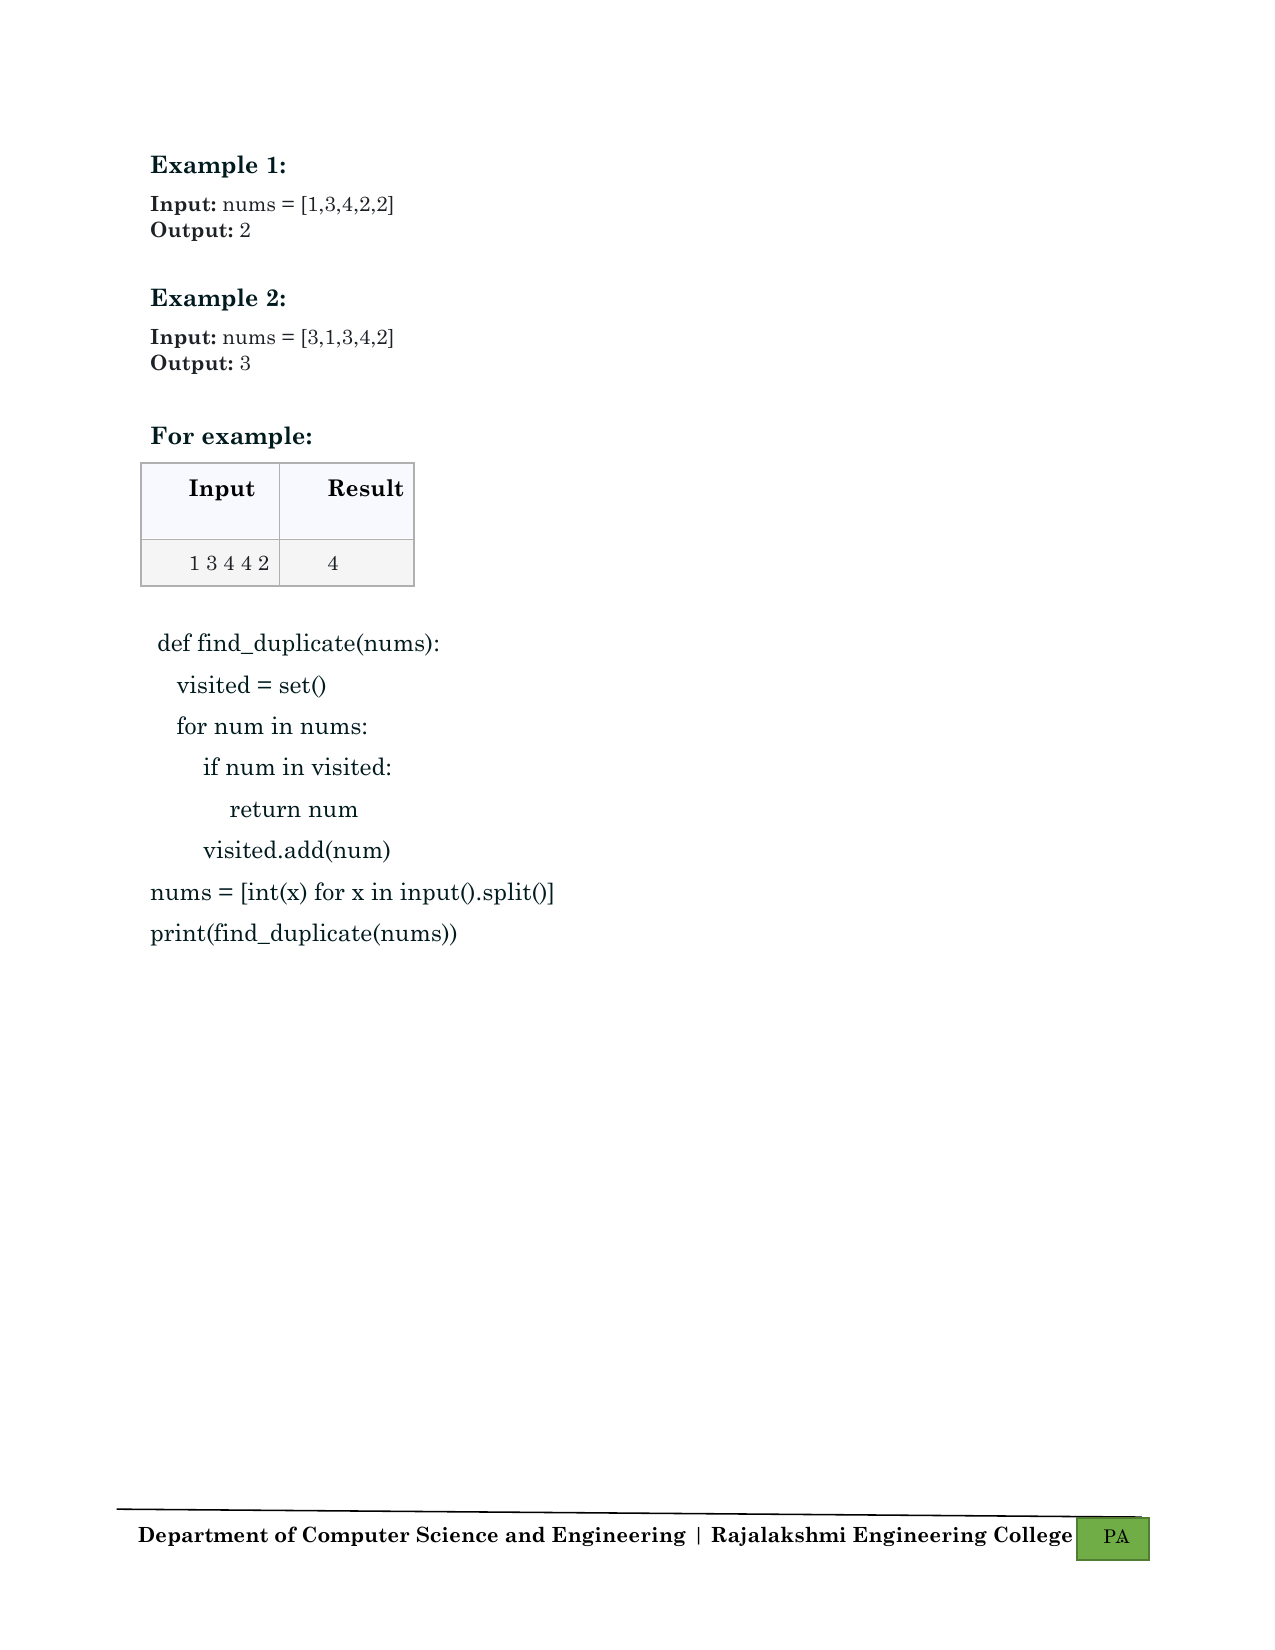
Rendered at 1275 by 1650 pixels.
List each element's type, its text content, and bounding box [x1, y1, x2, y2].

text def find_duplicate(nums): [150, 628, 1125, 657]
text for num in nums: [150, 711, 1125, 740]
text print(find_duplicate(nums)) [150, 918, 1125, 946]
text Example 1: [150, 150, 1125, 179]
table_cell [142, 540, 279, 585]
text visited = set() [150, 669, 1125, 698]
text Input: nums = [1,3,4,2,2] [150, 191, 1125, 216]
text Output: 3 [150, 349, 1125, 374]
text if num in visited: [150, 752, 1125, 781]
text nums = [int(x) for x in input().split()] [150, 876, 1125, 905]
text For example: [150, 421, 1125, 450]
text visited.add(num) [150, 835, 1125, 864]
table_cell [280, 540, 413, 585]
text Example 2: [150, 283, 1125, 312]
text Output: 2 [150, 216, 1125, 242]
text Input: nums = [3,1,3,4,2] [150, 324, 1125, 349]
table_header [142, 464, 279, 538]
text return num [150, 793, 1125, 822]
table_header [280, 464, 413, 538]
